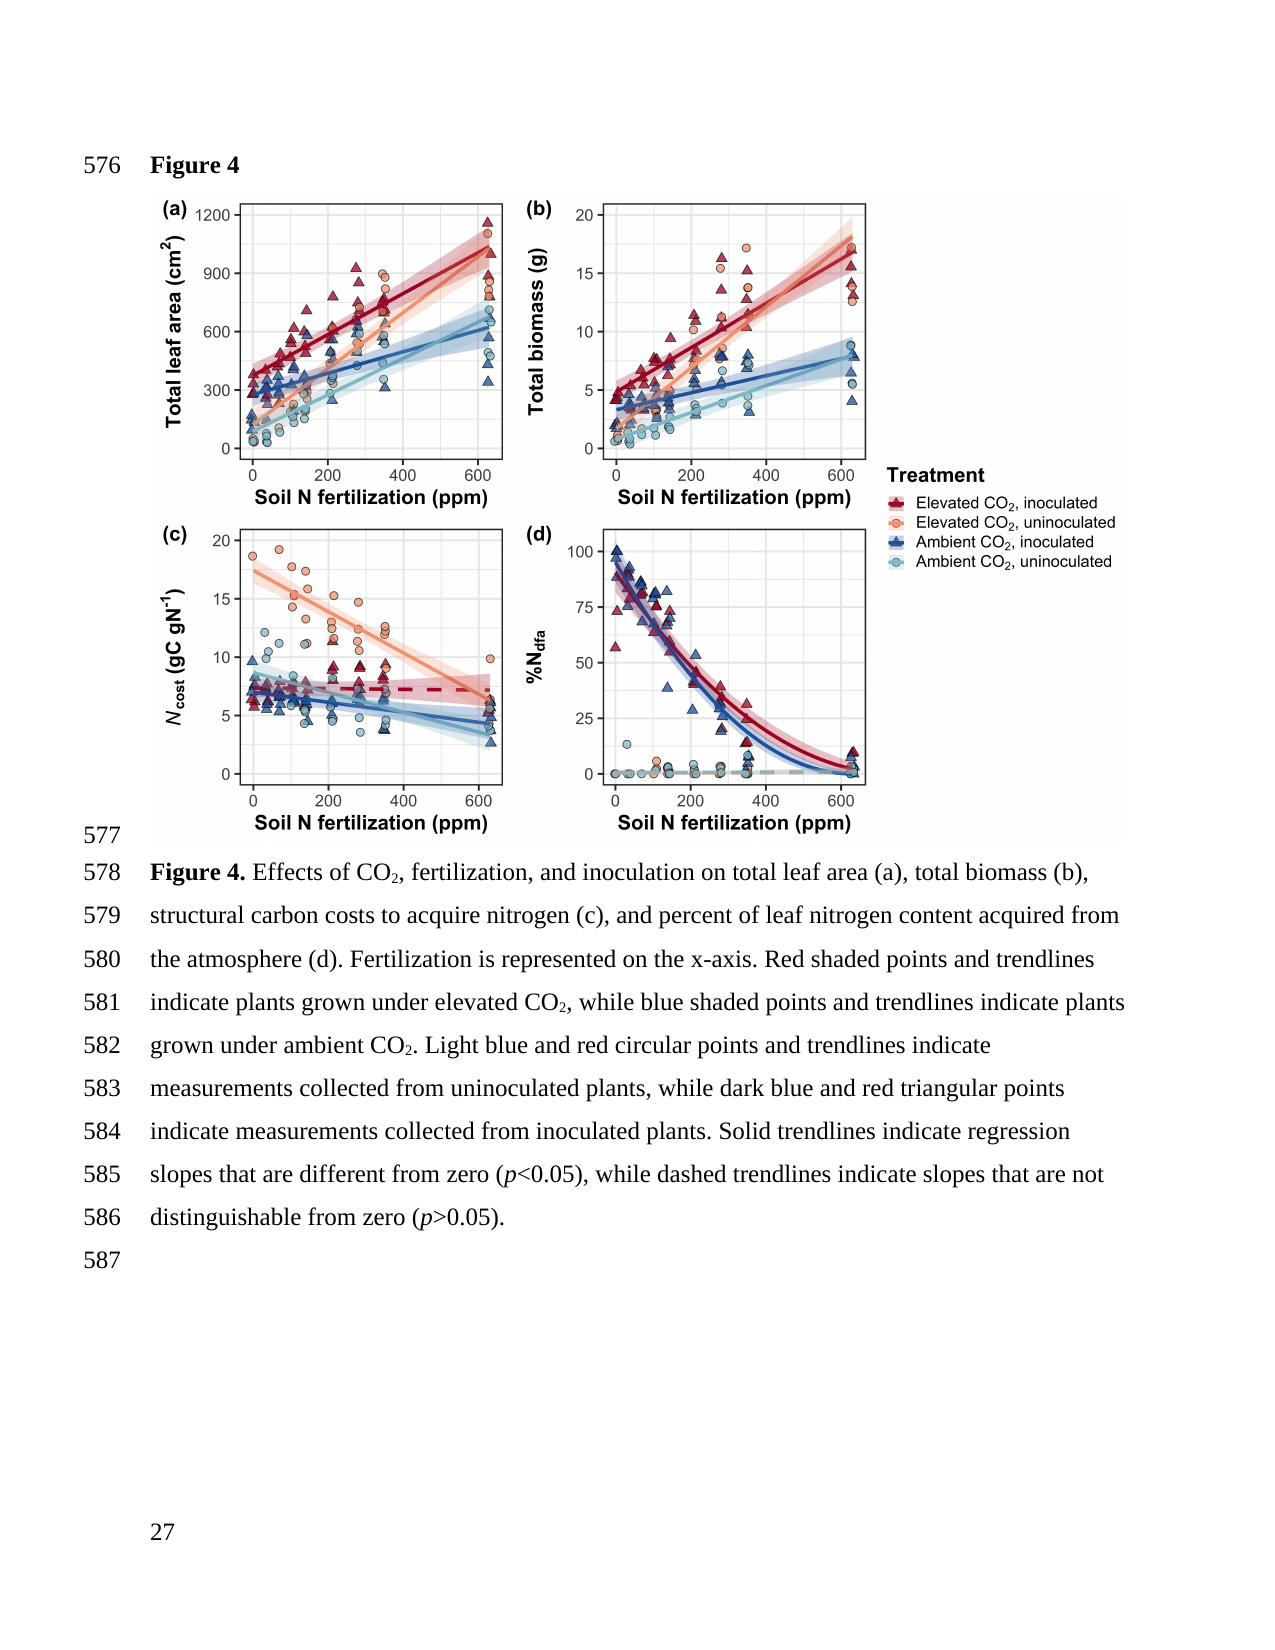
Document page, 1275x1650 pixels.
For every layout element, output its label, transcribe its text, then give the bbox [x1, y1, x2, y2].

text Figure 4 [150, 150, 1125, 179]
picture [150, 193, 1125, 844]
text Figure 4. Effects of CO2, fertilization, and inoculation on total leaf area (a), total biomass (b), structural carbon costs to acquire nitrogen (c), and percent of leaf nitrogen content acquired from the atmosphere (d). Fertilization is represented on the x-axis. Red shaded points and trendlines indicate plants grown under elevated CO2, while blue shaded points and trendlines indicate plants grown under ambient CO2. Light blue and red circular points and trendlines indicate measurements collected from uninoculated plants, while dark blue and red triangular points indicate measurements collected from inoculated plants. Solid trendlines indicate regression slopes that are different from zero (p<0.05), while dashed trendlines indicate slopes that are not distinguishable from zero (p>0.05). [150, 857, 1125, 1231]
